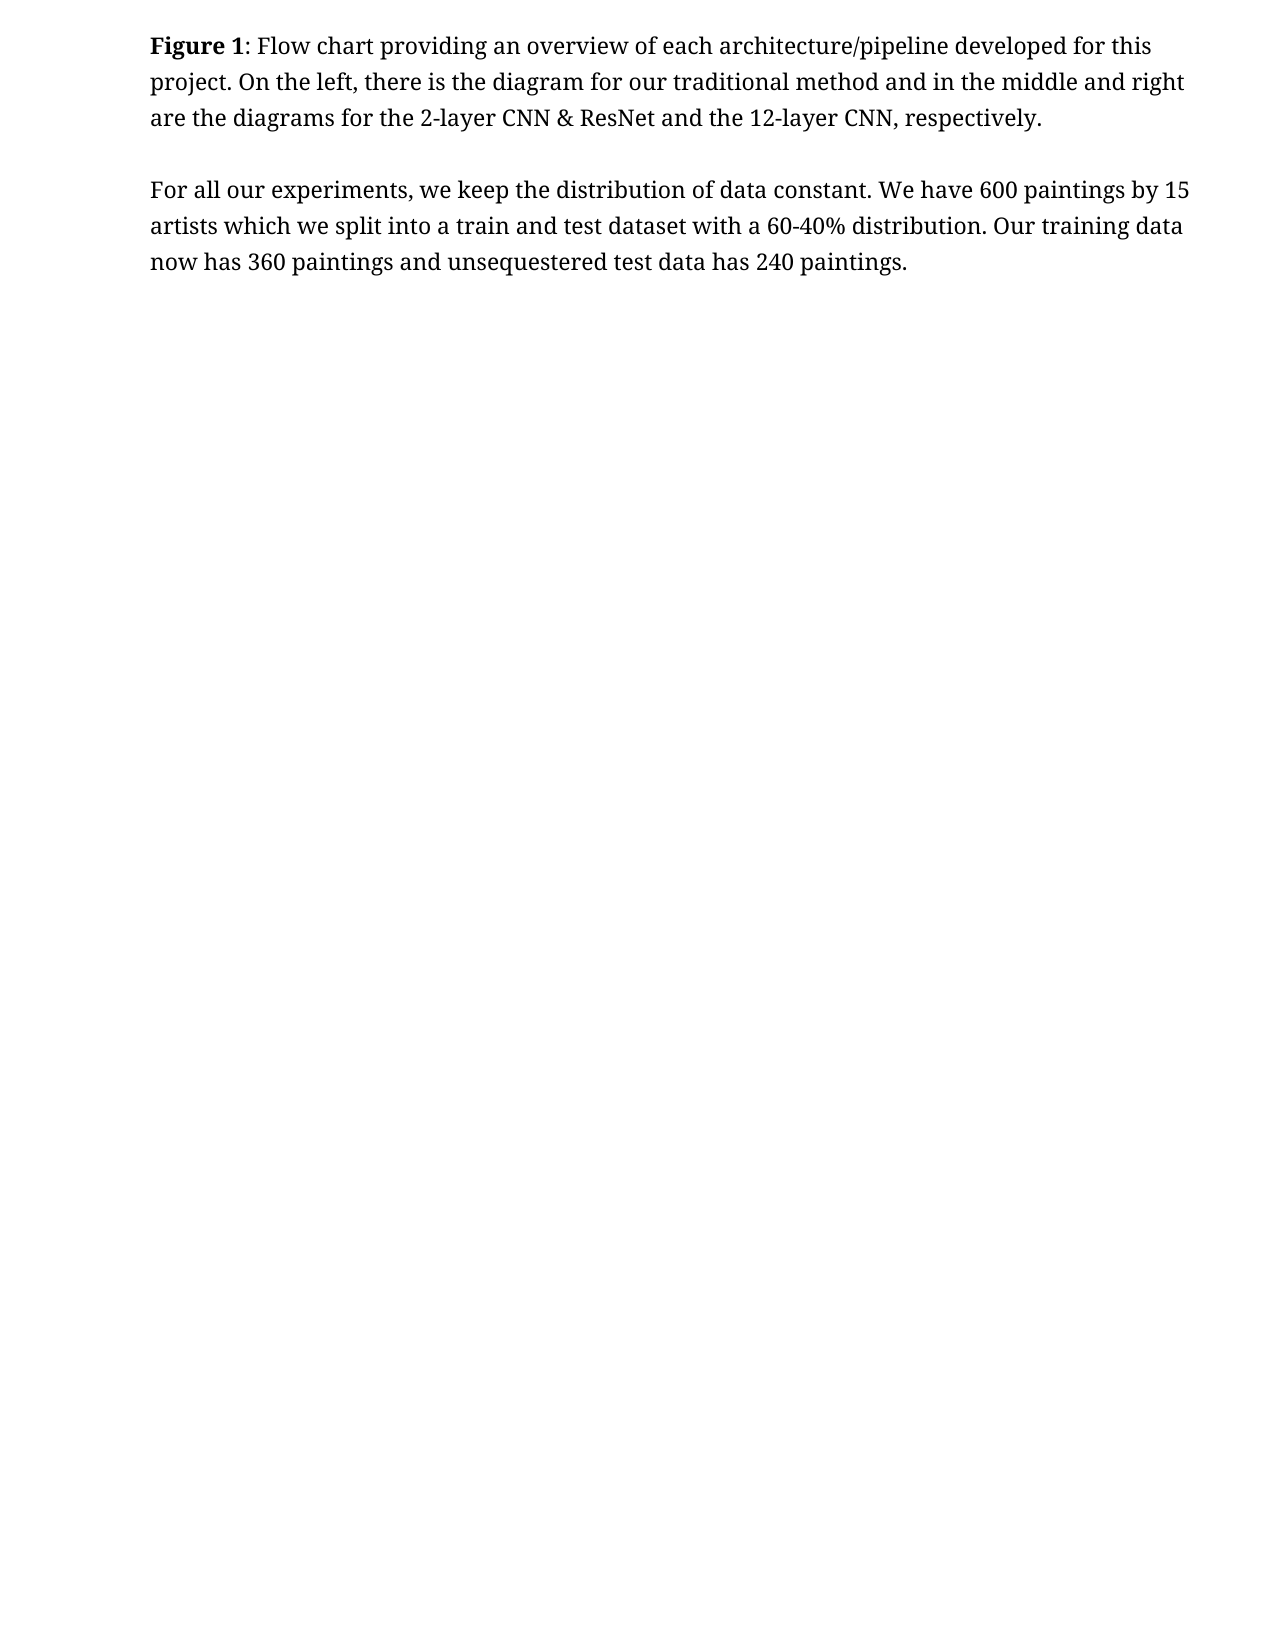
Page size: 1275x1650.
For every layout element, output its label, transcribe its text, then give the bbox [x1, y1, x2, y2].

text Figure 1: Flow chart providing an overview of each architecture/pipeline developed for this project. On the left, there is the diagram for our traditional method and in the middle and right are the diagrams for the 2-layer CNN & ResNet and the 12-layer CNN, respectively. [150, 30, 1200, 133]
text For all our experiments, we keep the distribution of data constant. We have 600 paintings by 15 artists which we split into a train and test dataset with a 60-40% distribution. Our training data now has 360 paintings and unsequestered test data has 240 paintings. [150, 174, 1200, 277]
